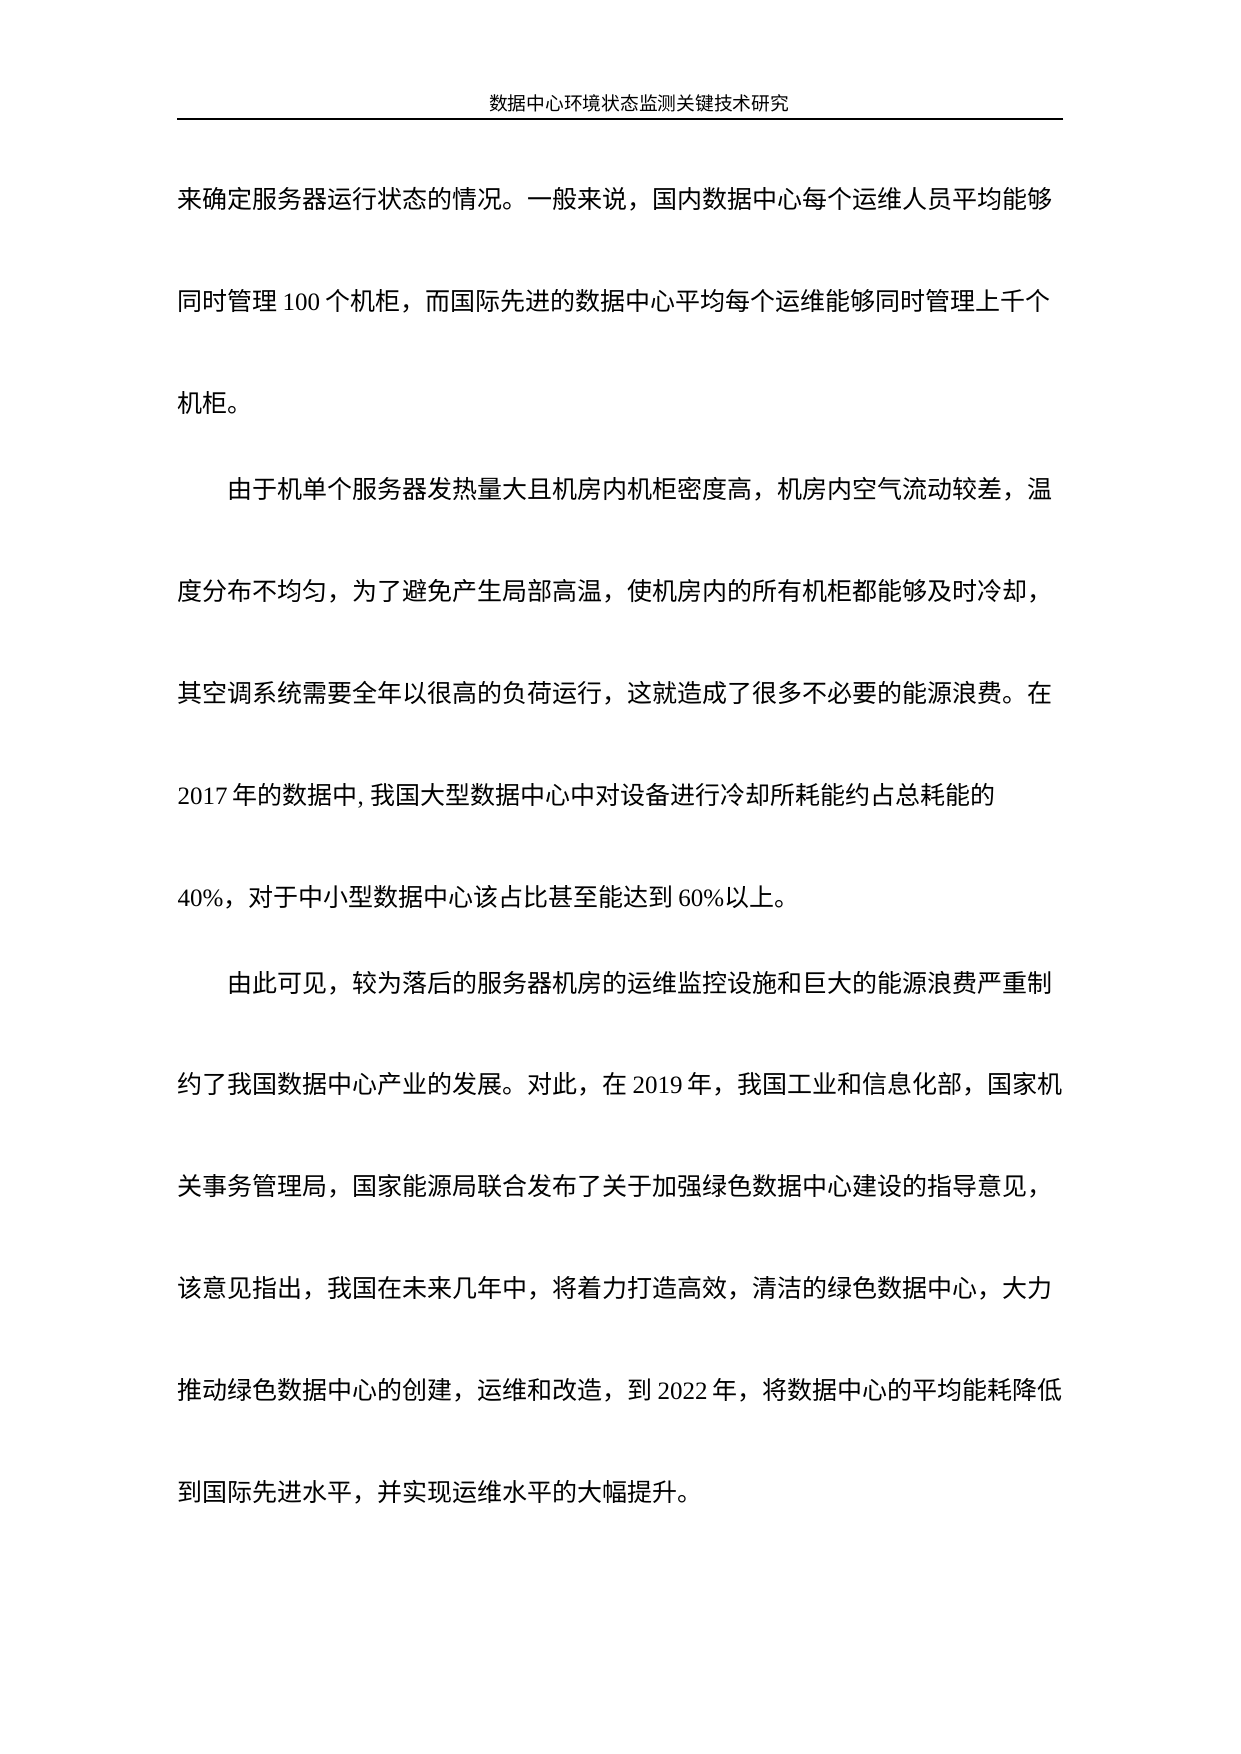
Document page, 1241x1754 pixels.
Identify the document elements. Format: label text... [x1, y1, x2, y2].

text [177, 164, 1063, 436]
text 由于机单个服务器发热量大且机房内机柜密度高，机房内空气流动较差，温度分布不均匀，为了避免产生局部高温，使机房内的所有机柜都能够及时冷却，其空调系统需要全年以很高的负荷运行，这就造成了很多不必要的能源浪费。在2017年的数据中, 我国大型数据中心中对设备进行冷却所耗能约占总耗能的40%，对于中小型数据中心该占比甚至能达到60%以上。 [177, 454, 1063, 929]
text 由此可见，较为落后的服务器机房的运维监控设施和巨大的能源浪费严重制约了我国数据中心产业的发展。对此，在2019年，我国工业和信息化部，国家机关事务管理局，国家能源局联合发布了关于加强绿色数据中心建设的指导意见，该意见指出，我国在未来几年中，将着力打造高效，清洁的绿色数据中心，大力推动绿色数据中心的创建，运维和改造，到2022年，将数据中心的平均能耗降低到国际先进水平，并实现运维水平的大幅提升。 [177, 947, 1063, 1524]
